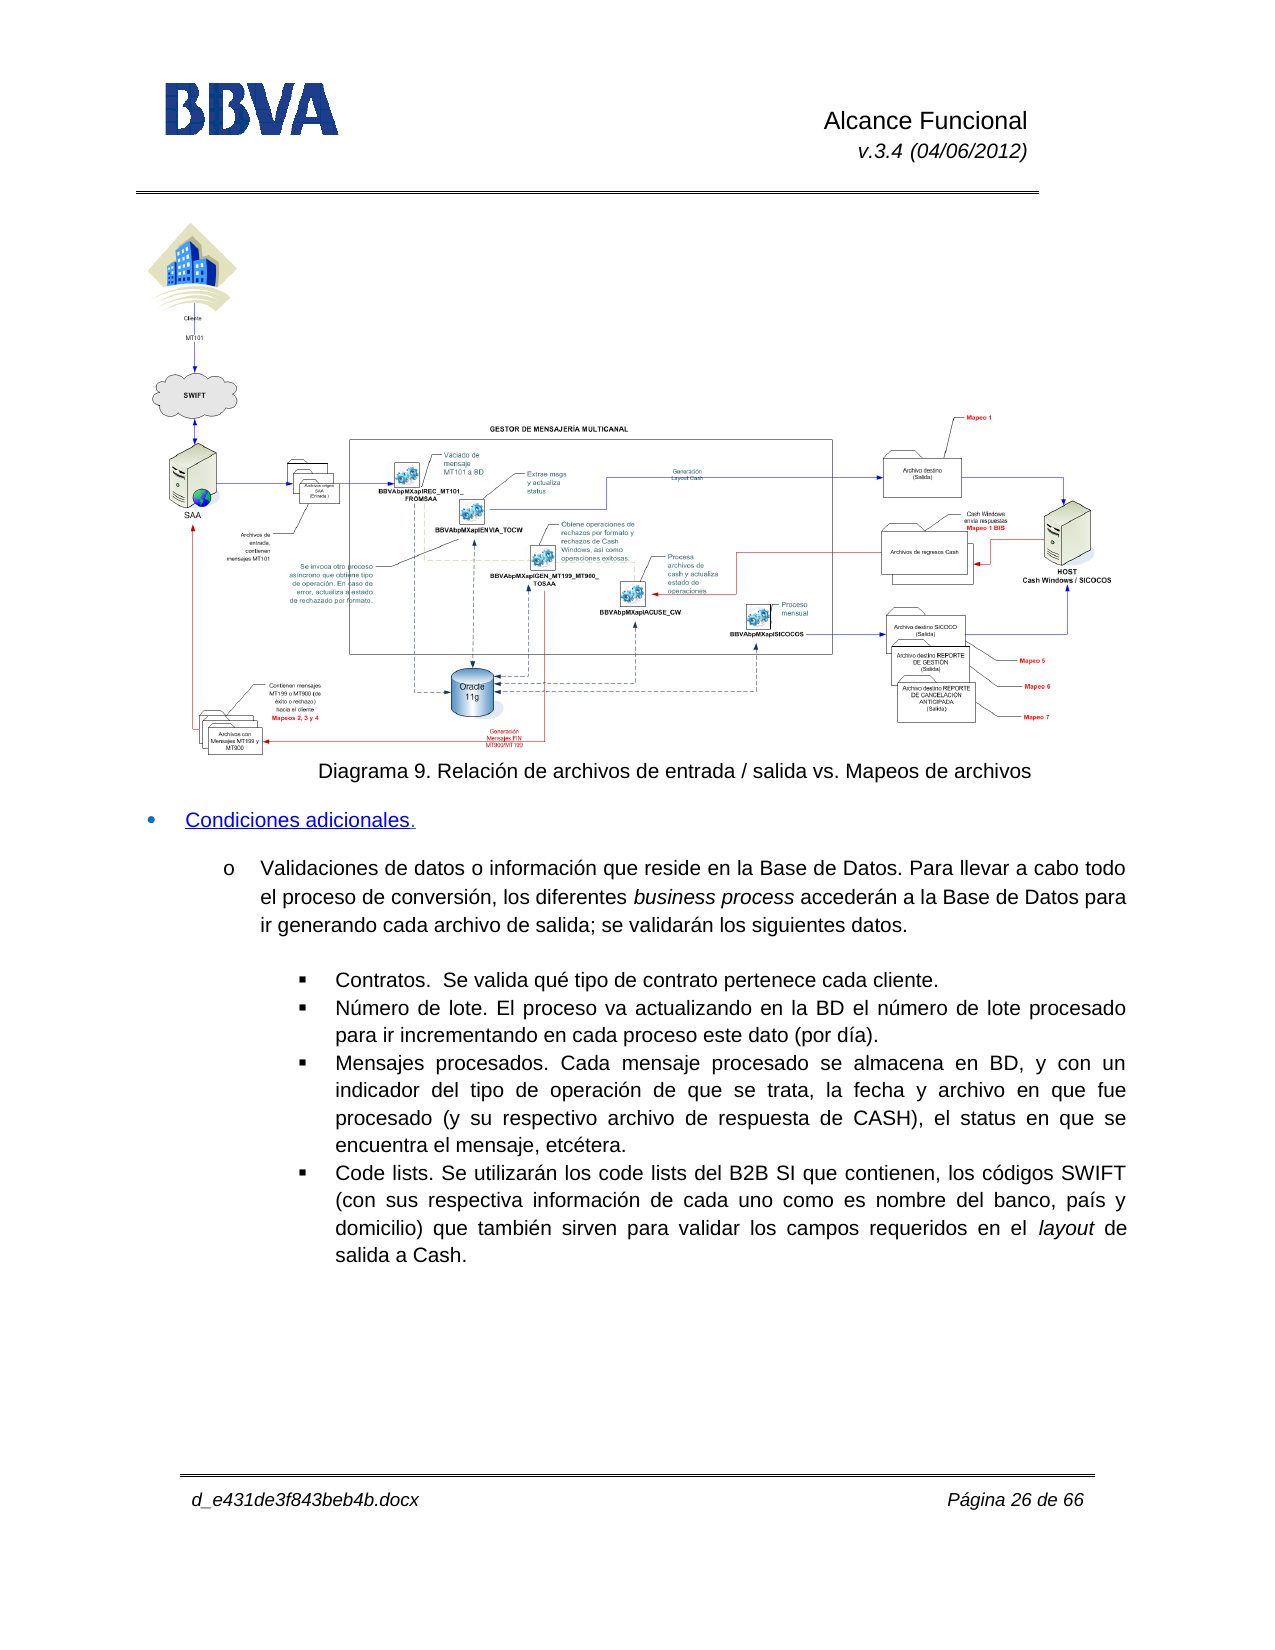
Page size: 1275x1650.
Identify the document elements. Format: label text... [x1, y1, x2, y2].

picture [165, 83, 339, 135]
list Validaciones de datos o información que reside en la Base de Datos. Para llevar a cabo todo el proceso de conversión, los diferentes business process accederán a la Base de Datos para ir generando cada archivo de salida; se validarán los siguientes datos. [223, 856, 1127, 937]
list Diagrama 9. Relación de archivos de entrada / salida vs. Mapeos de archivos [223, 759, 1127, 783]
list Mensajes procesados. Cada mensaje procesado se almacena en BD, y con un indicador del tipo de operación de que se trata, la fecha y archivo en que fue procesado (y su respectivo archivo de respuesta de CASH), el status en que se encuentra el mensaje, etcétera. [298, 1050, 1127, 1157]
list Condiciones adicionales. [148, 807, 1127, 831]
list Contratos. Se valida qué tipo de contrato pertenece cada cliente. [298, 968, 1127, 992]
picture [147, 222, 1112, 755]
list Code lists. Se utilizarán los code lists del B2B SI que contienen, los códigos SWIFT (con sus respectiva información de cada uno como es nombre del banco, país y domicilio) que también sirven para validar los campos requeridos en el layout de salida a Cash. [298, 1161, 1127, 1267]
list Número de lote. El proceso va actualizando en la BD el número de lote procesado para ir incrementando en cada proceso este dato (por día). [298, 995, 1127, 1047]
